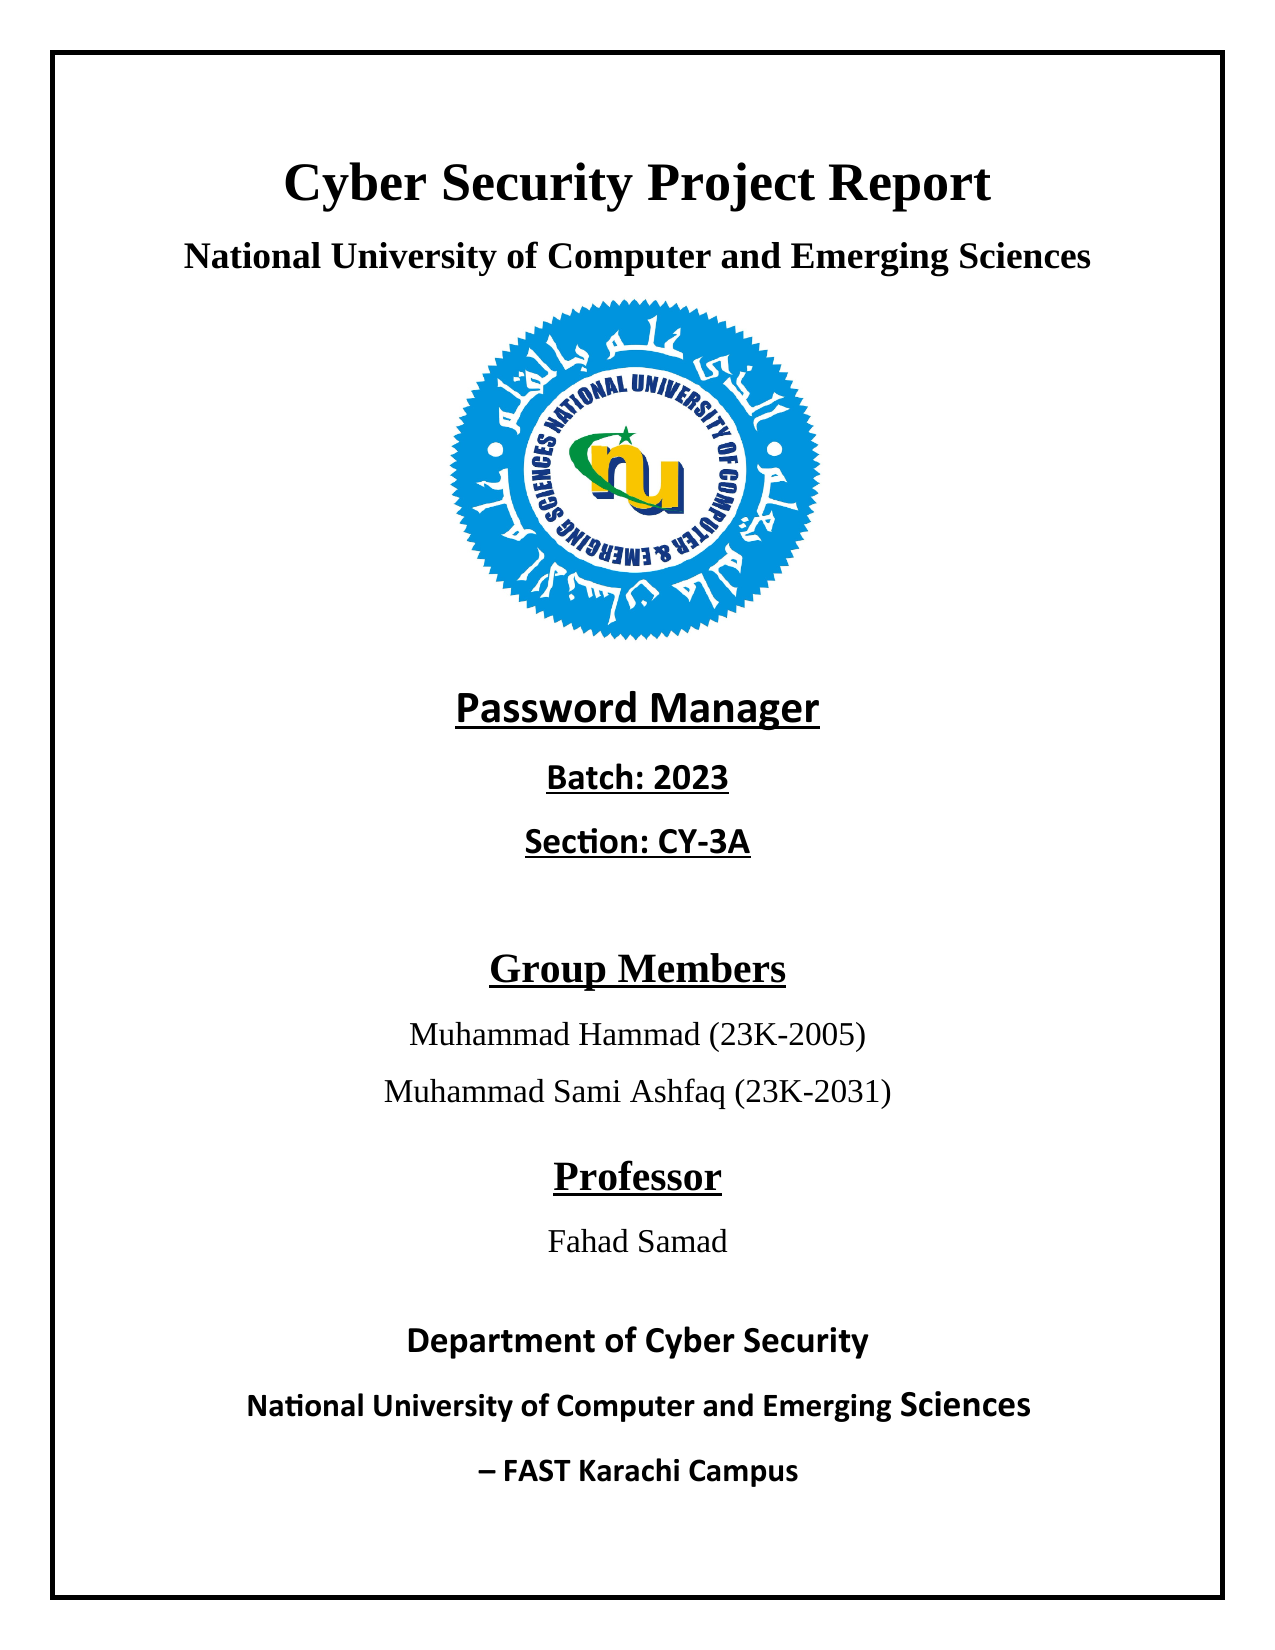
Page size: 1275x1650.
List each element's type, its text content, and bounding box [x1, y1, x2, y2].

picture [431, 279, 844, 658]
text Fahad Samad [150, 1222, 1125, 1260]
text Department of Cyber Security [150, 1316, 1125, 1361]
text National University of Computer and Emerging Sciences – FAST Karachi Campus [242, 1380, 1035, 1490]
text Group Members [150, 944, 1125, 992]
text Batch: 2023 [150, 753, 1125, 798]
text Muhammad Sami Ashfaq (23K-2031) [150, 1071, 1125, 1109]
text Section: CY-3A [150, 817, 1125, 863]
text Password Manager [150, 678, 1125, 734]
text Cyber Security Project Report [150, 150, 1125, 212]
text Muhammad Hammad (23K-2005) [150, 1014, 1125, 1052]
text Professor [150, 1152, 1125, 1200]
